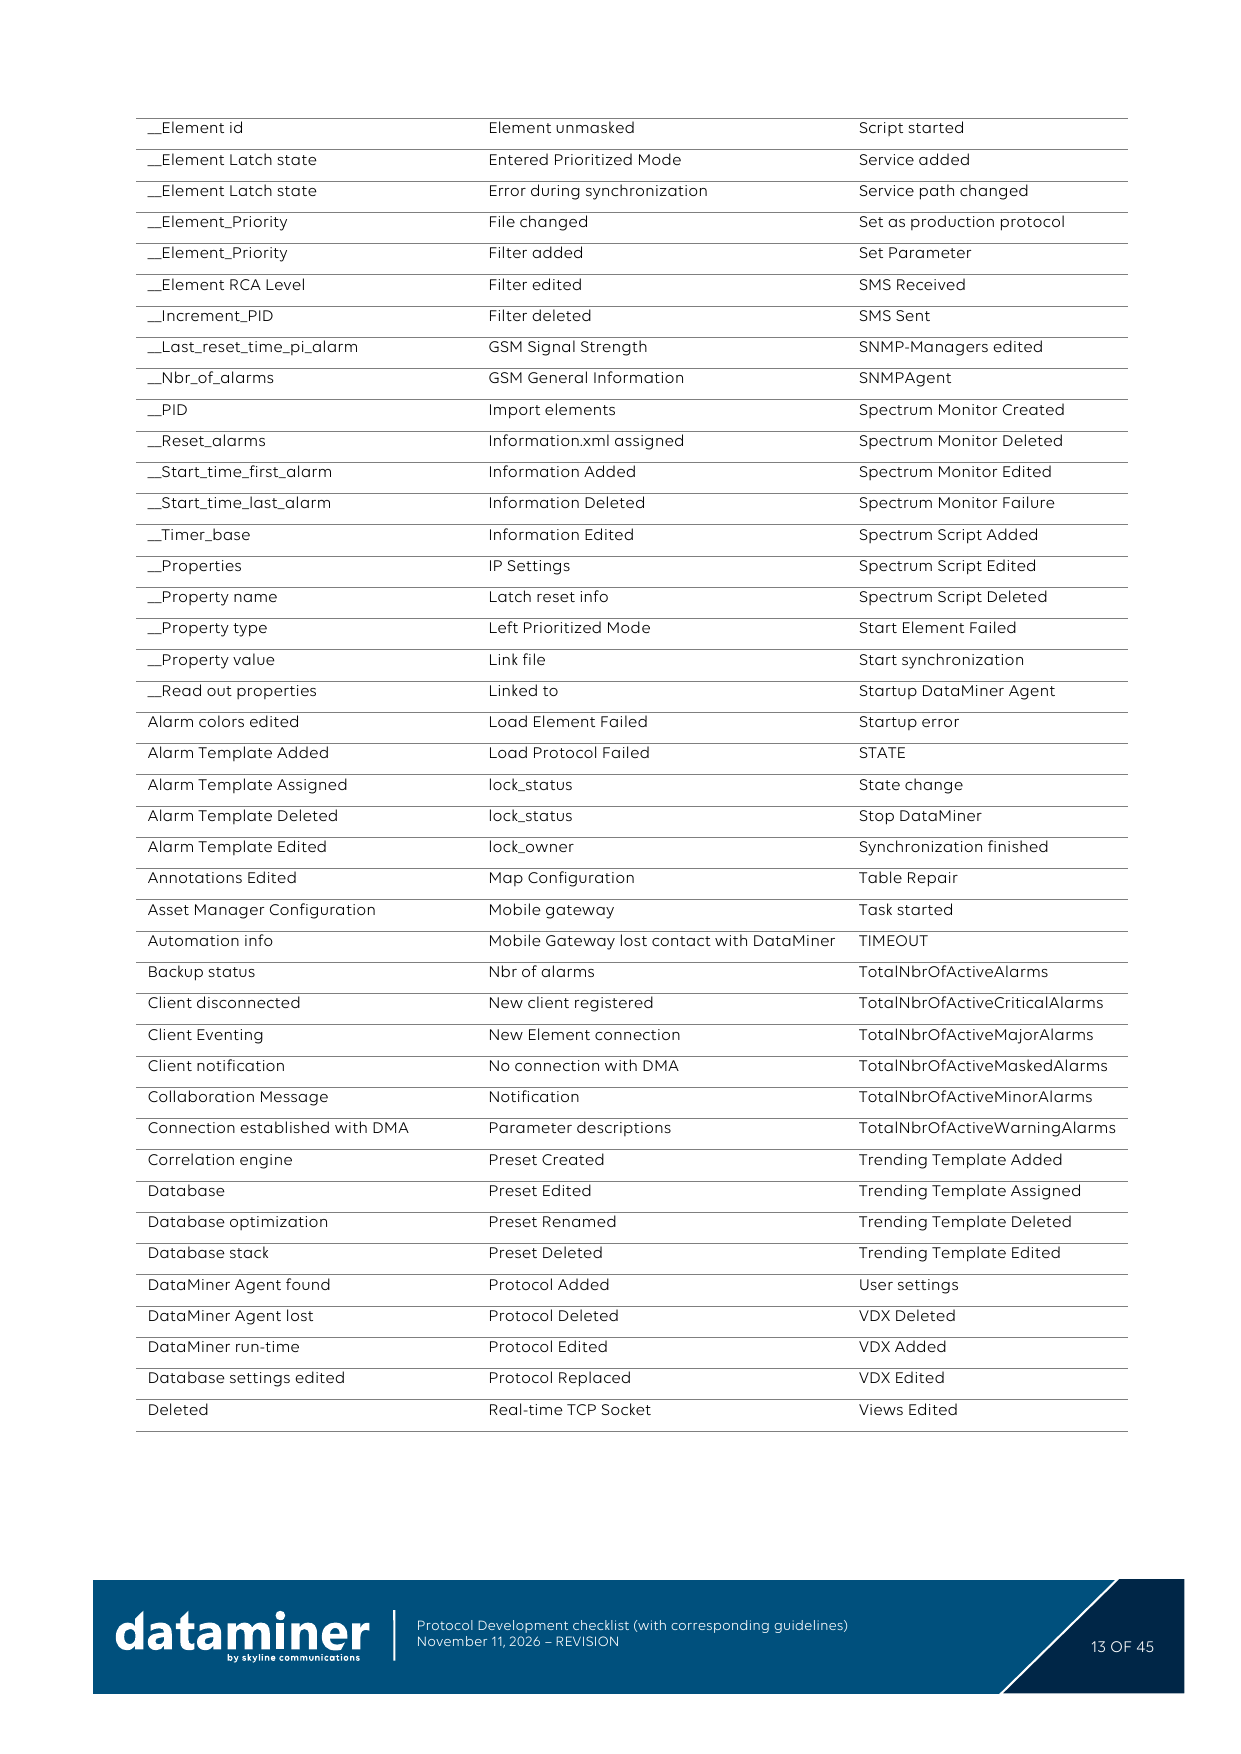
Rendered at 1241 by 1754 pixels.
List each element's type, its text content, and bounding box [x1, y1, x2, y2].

table_cell Database optimization [136, 1213, 477, 1243]
table_cell __Property name [136, 588, 477, 618]
table_cell Entered Prioritized Mode [477, 150, 847, 181]
table_cell Information Deleted [477, 494, 847, 524]
table_cell Trending Template Added [847, 1150, 1127, 1181]
table_cell __Read out properties [136, 682, 477, 712]
table_cell Database settings edited [136, 1369, 477, 1399]
table_cell Task started [847, 900, 1127, 931]
table_cell TotalNbrOfActiveCriticalAlarms [847, 994, 1127, 1024]
table_cell lock_status [477, 775, 847, 806]
table_cell Element unmasked [477, 119, 847, 149]
table_cell __Start_time_first_alarm [136, 463, 477, 493]
table_cell Mobile Gateway lost contact with DataMiner [477, 932, 847, 962]
table_cell Mobile gateway [477, 900, 847, 931]
table_cell Script started [847, 119, 1127, 149]
table_cell Alarm Template Edited [136, 838, 477, 868]
table_cell Protocol Edited [477, 1338, 847, 1368]
table_cell __Property type [136, 619, 477, 649]
table_cell IP Settings [477, 557, 847, 587]
table_cell Client notification [136, 1057, 477, 1087]
table_cell Annotations Edited [136, 869, 477, 899]
table_cell SMS Sent [847, 307, 1127, 337]
table_cell __Last_reset_time_pi_alarm [136, 338, 477, 368]
table_cell Alarm Template Added [136, 744, 477, 774]
table_cell Load Protocol Failed [477, 744, 847, 774]
table_cell Table Repair [847, 869, 1127, 899]
table_cell Linked to [477, 682, 847, 712]
table_cell Asset Manager Configuration [136, 900, 477, 931]
table_cell __Element_Priority [136, 244, 477, 274]
table_cell __Element Latch state [136, 150, 477, 181]
table_cell __Timer_base [136, 525, 477, 556]
table_cell __Element_Priority [136, 213, 477, 243]
table_cell Link file [477, 650, 847, 681]
table_cell Filter deleted [477, 307, 847, 337]
table_cell Error during synchronization [477, 182, 847, 212]
table_cell STATE [847, 744, 1127, 774]
table_cell __Element Latch state [136, 182, 477, 212]
table_cell File changed [477, 213, 847, 243]
table_cell Automation info [136, 932, 477, 962]
table_cell Spectrum Script Added [847, 525, 1127, 556]
table_cell __Element id [136, 119, 477, 149]
table_cell Protocol Deleted [477, 1307, 847, 1337]
table_cell Preset Renamed [477, 1213, 847, 1243]
table_cell SNMP-Managers edited [847, 338, 1127, 368]
table_cell Latch reset info [477, 588, 847, 618]
table_cell VDX Edited [847, 1369, 1127, 1399]
table_cell Spectrum Script Deleted [847, 588, 1127, 618]
table_cell __Reset_alarms [136, 432, 477, 462]
table_cell Left Prioritized Mode [477, 619, 847, 649]
table_cell Spectrum Monitor Edited [847, 463, 1127, 493]
table_cell Nbr of alarms [477, 963, 847, 993]
table_cell Alarm Template Assigned [136, 775, 477, 806]
table_cell Backup status [136, 963, 477, 993]
table_cell Map Configuration [477, 869, 847, 899]
table_cell Protocol Added [477, 1275, 847, 1306]
table_cell DataMiner Agent lost [136, 1307, 477, 1337]
table_cell Set as production protocol [847, 213, 1127, 243]
table_cell Load Element Failed [477, 713, 847, 743]
table_cell Protocol Replaced [477, 1369, 847, 1399]
table_cell Set Parameter [847, 244, 1127, 274]
table_cell Database stack [136, 1244, 477, 1274]
table_cell DataMiner Agent found [136, 1275, 477, 1306]
table_cell VDX Added [847, 1338, 1127, 1368]
table_cell Alarm colors edited [136, 713, 477, 743]
table_cell TotalNbrOfActiveMaskedAlarms [847, 1057, 1127, 1087]
table_cell Collaboration Message [136, 1088, 477, 1118]
table_cell Filter edited [477, 275, 847, 306]
table_cell __Increment_PID [136, 307, 477, 337]
table_cell __Element RCA Level [136, 275, 477, 306]
table_cell Trending Template Assigned [847, 1182, 1127, 1212]
table_cell TotalNbrOfActiveMinorAlarms [847, 1088, 1127, 1118]
table_cell Spectrum Monitor Failure [847, 494, 1127, 524]
table_cell Information Added [477, 463, 847, 493]
table_cell Database [136, 1182, 477, 1212]
table_cell Trending Template Edited [847, 1244, 1127, 1274]
table_cell Startup DataMiner Agent [847, 682, 1127, 712]
table_cell Parameter descriptions [477, 1119, 847, 1149]
table_cell lock_owner [477, 838, 847, 868]
table_cell Filter added [477, 244, 847, 274]
table_cell GSM General Information [477, 369, 847, 399]
table_cell Alarm Template Deleted [136, 807, 477, 837]
table_cell Synchronization finished [847, 838, 1127, 868]
table_cell Preset Edited [477, 1182, 847, 1212]
table_cell __Start_time_last_alarm [136, 494, 477, 524]
table_cell State change [847, 775, 1127, 806]
table_cell Deleted [136, 1400, 477, 1431]
table_cell __Nbr_of_alarms [136, 369, 477, 399]
table_cell Import elements [477, 400, 847, 431]
table_cell User settings [847, 1275, 1127, 1306]
table_cell Trending Template Deleted [847, 1213, 1127, 1243]
table_cell Information Edited [477, 525, 847, 556]
table_cell TotalNbrOfActiveWarningAlarms [847, 1119, 1127, 1149]
table_cell New client registered [477, 994, 847, 1024]
table_cell lock_status [477, 807, 847, 837]
table_cell GSM Signal Strength [477, 338, 847, 368]
table_cell Correlation engine [136, 1150, 477, 1181]
table_cell New Element connection [477, 1025, 847, 1056]
table_cell DataMiner run-time [136, 1338, 477, 1368]
table_cell Spectrum Monitor Deleted [847, 432, 1127, 462]
table_cell TotalNbrOfActiveAlarms [847, 963, 1127, 993]
table_cell Views Edited [847, 1400, 1127, 1431]
table_cell No connection with DMA [477, 1057, 847, 1087]
table_cell SMS Received [847, 275, 1127, 306]
table_cell Preset Created [477, 1150, 847, 1181]
table_cell Start synchronization [847, 650, 1127, 681]
table_cell Spectrum Script Edited [847, 557, 1127, 587]
table_cell Startup error [847, 713, 1127, 743]
table_cell VDX Deleted [847, 1307, 1127, 1337]
table_cell Client disconnected [136, 994, 477, 1024]
table_cell Start Element Failed [847, 619, 1127, 649]
table_cell Information.xml assigned [477, 432, 847, 462]
table_cell Stop DataMiner [847, 807, 1127, 837]
table_cell Notification [477, 1088, 847, 1118]
table_cell Real-time TCP Socket [477, 1400, 847, 1431]
table_cell __Properties [136, 557, 477, 587]
table_cell __Property value [136, 650, 477, 681]
table_cell Service added [847, 150, 1127, 181]
table_cell TIMEOUT [847, 932, 1127, 962]
table_cell Service path changed [847, 182, 1127, 212]
table_cell Preset Deleted [477, 1244, 847, 1274]
table_cell __PID [136, 400, 477, 431]
table_cell Connection established with DMA [136, 1119, 477, 1149]
table_cell SNMPAgent [847, 369, 1127, 399]
table_cell TotalNbrOfActiveMajorAlarms [847, 1025, 1127, 1056]
table_cell Spectrum Monitor Created [847, 400, 1127, 431]
table_cell Client Eventing [136, 1025, 477, 1056]
